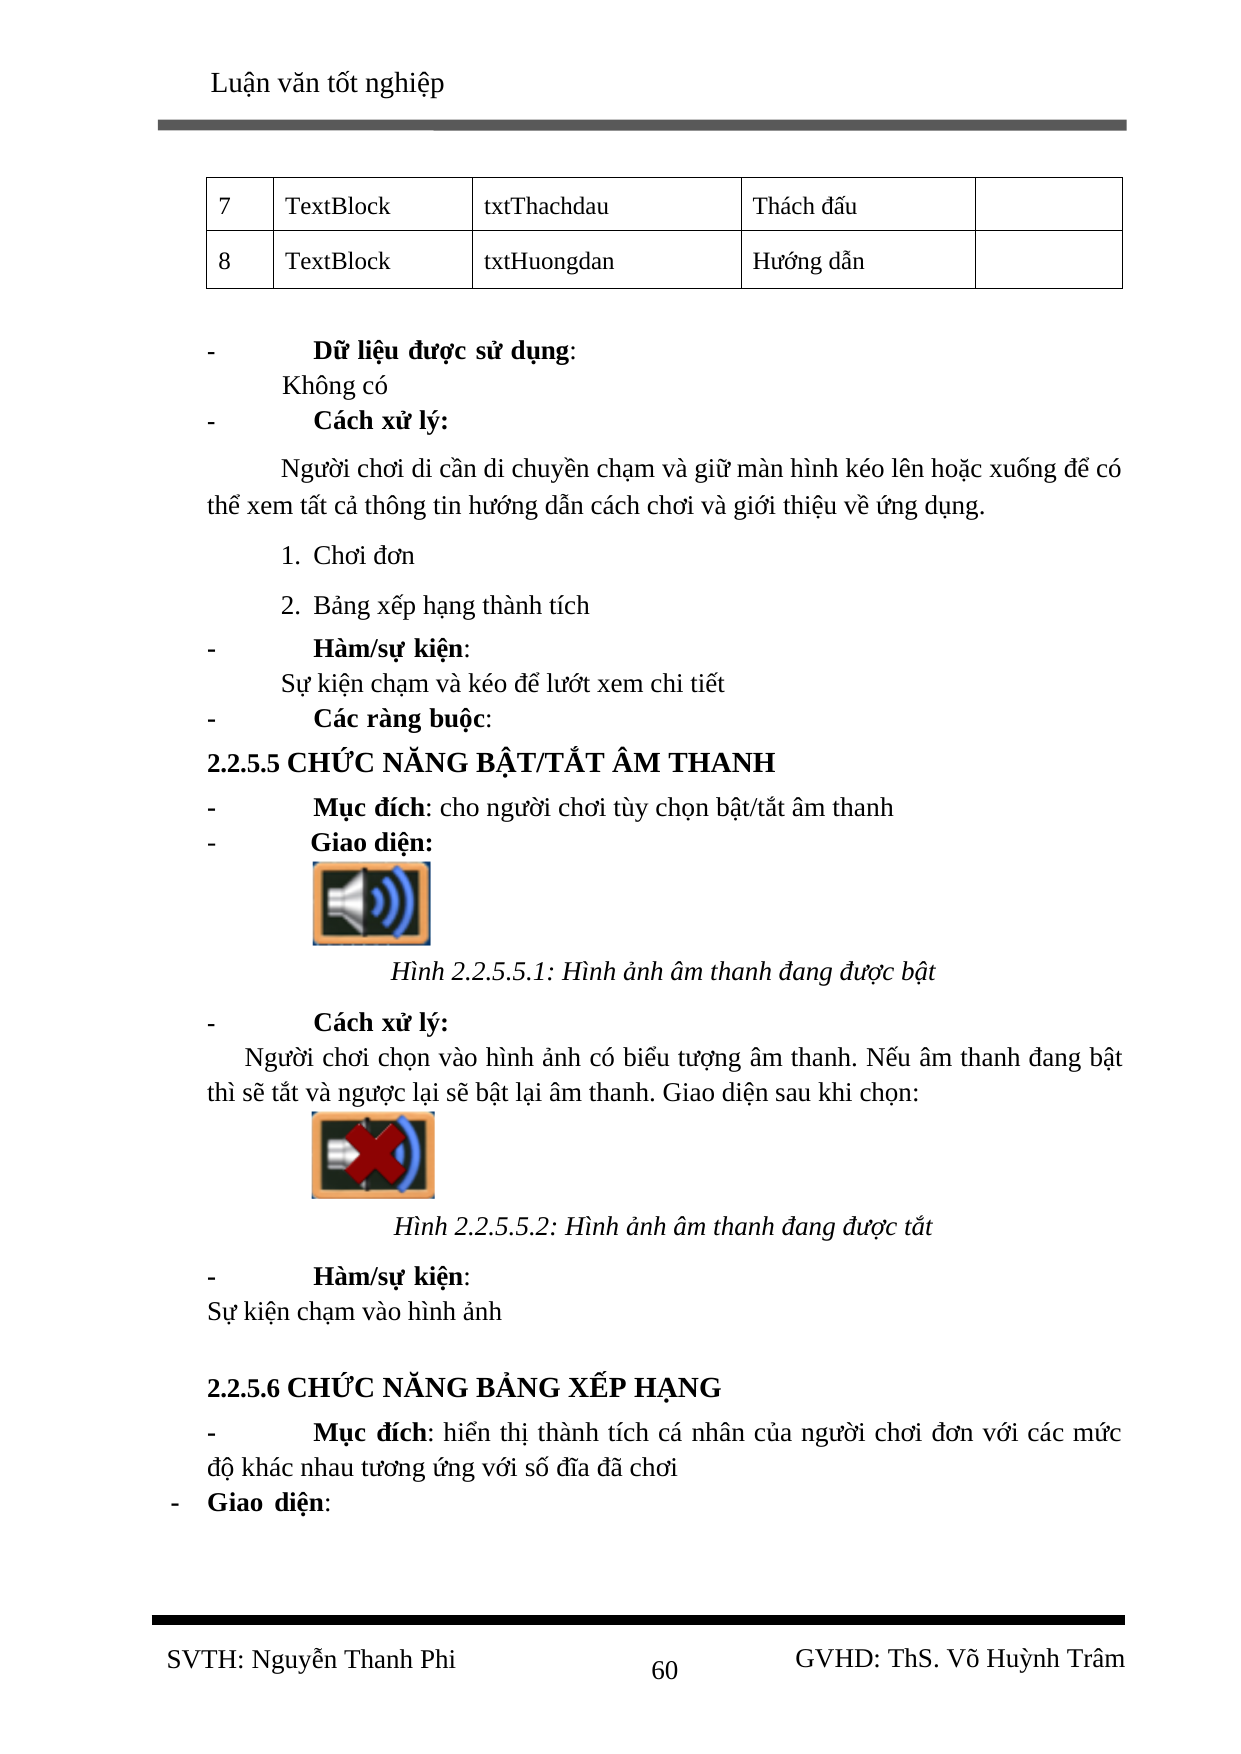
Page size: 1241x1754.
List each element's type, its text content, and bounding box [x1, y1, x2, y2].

text - Giao diện: [170, 1486, 1117, 1517]
text - Mục đích: hiển thị thành tích cá nhân của người chơi đơn với các mức độ khác nhau tương ứng với số đĩa đã chơi [207, 1416, 1124, 1482]
picture [312, 1112, 434, 1198]
subtitle 2.2.5.6 CHỨC NĂNG BẢNG XẾP HẠNG [207, 1369, 1122, 1403]
text - Các ràng buộc: [207, 703, 1124, 734]
text - Dữ liệu được sử dụng: [207, 334, 1116, 365]
table_cell TextBlock [274, 231, 472, 288]
text - Hàm/sự kiện: [207, 632, 1124, 663]
table_cell Thách đấu [742, 178, 975, 230]
text Hình 2.2.5.5.2: Hình ảnh âm thanh đang được tắt [207, 1210, 1122, 1241]
text Người chơi di cần di chuyền chạm và giữ màn hình kéo lên hoặc xuống để có thể xem tất cả thông tin hướng dẫn cách chơi và giới thiệu về ứng dụng. [207, 452, 1123, 520]
table_cell txtHuongdan [473, 231, 741, 288]
table_cell TextBlock [274, 178, 472, 230]
text - Cách xử lý: [207, 404, 1123, 436]
text Hình 2.2.5.5.1: Hình ảnh âm thanh đang được bật [207, 956, 1122, 987]
text - Hàm/sự kiện: [207, 1260, 1124, 1291]
text Sự kiện chạm vào hình ảnh [207, 1295, 1124, 1326]
subtitle 2.2.5.5 CHỨC NĂNG BẬT/TẮT ÂM THANH [207, 744, 1122, 779]
table_cell 8 [207, 231, 273, 288]
table_cell [976, 178, 1122, 230]
list Chơi đơn [207, 539, 1123, 570]
table_cell Hướng dẫn [742, 231, 975, 288]
table_cell [976, 231, 1122, 288]
table_cell 7 [207, 178, 273, 230]
text Người chơi chọn vào hình ảnh có biểu tượng âm thanh. Nếu âm thanh đang bật thì sẽ tắt và ngược lại sẽ bật lại âm thanh. Giao diện sau khi chọn: [207, 1041, 1123, 1107]
picture [313, 862, 430, 945]
text - Mục đích: cho người chơi tùy chọn bật/tắt âm thanh [207, 791, 1124, 822]
text Sự kiện chạm và kéo để lướt xem chi tiết [281, 667, 1124, 699]
text - Cách xử lý: [207, 1006, 1123, 1037]
table_cell txtThachdau [473, 178, 741, 230]
text Không có [207, 369, 1122, 400]
list Bảng xếp hạng thành tích [207, 589, 1123, 620]
text - Giao diện: [207, 826, 1124, 857]
